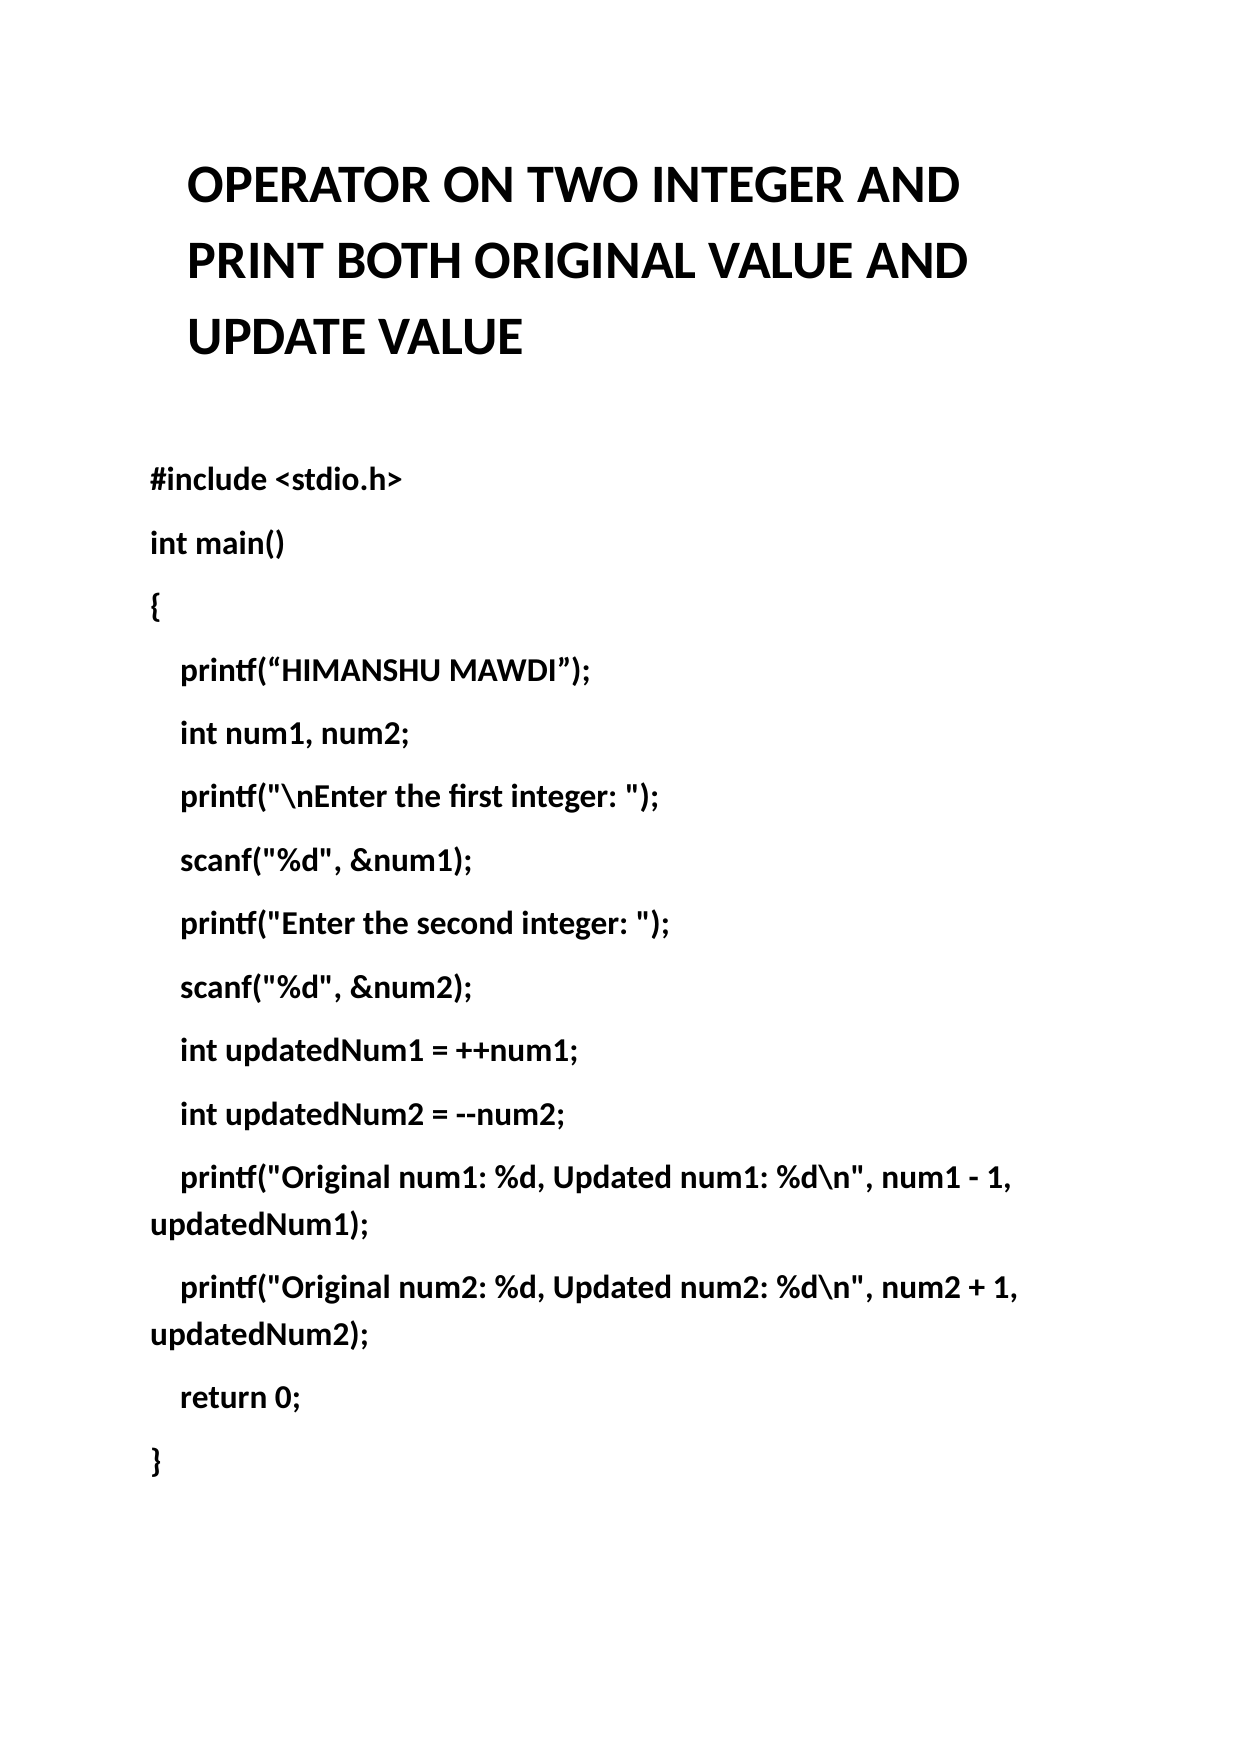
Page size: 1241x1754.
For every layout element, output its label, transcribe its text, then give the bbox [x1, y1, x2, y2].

text printf("\nEnter the first integer: "); [150, 775, 1090, 816]
text #include <stdio.h> [150, 458, 1090, 499]
text return 0; [150, 1376, 1090, 1417]
text int main() [150, 522, 1090, 562]
text printf(“HIMANSHU MAWDI”); [150, 648, 1090, 689]
text printf("Original num2: %d, Updated num2: %d\n", num2 + 1, updatedNum2); [150, 1266, 1090, 1354]
text } [150, 1440, 1090, 1481]
text scanf("%d", &num2); [150, 966, 1090, 1006]
text int num1, num2; [150, 712, 1090, 753]
text printf("Enter the second integer: "); [150, 902, 1090, 943]
text int updatedNum2 = --num2; [150, 1093, 1090, 1133]
text scanf("%d", &num1); [150, 839, 1090, 879]
text { [150, 585, 1090, 626]
text printf("Original num1: %d, Updated num1: %d\n", num1 - 1, updatedNum1); [150, 1156, 1090, 1243]
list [150, 150, 1090, 368]
text int updatedNum1 = ++num1; [150, 1029, 1090, 1070]
